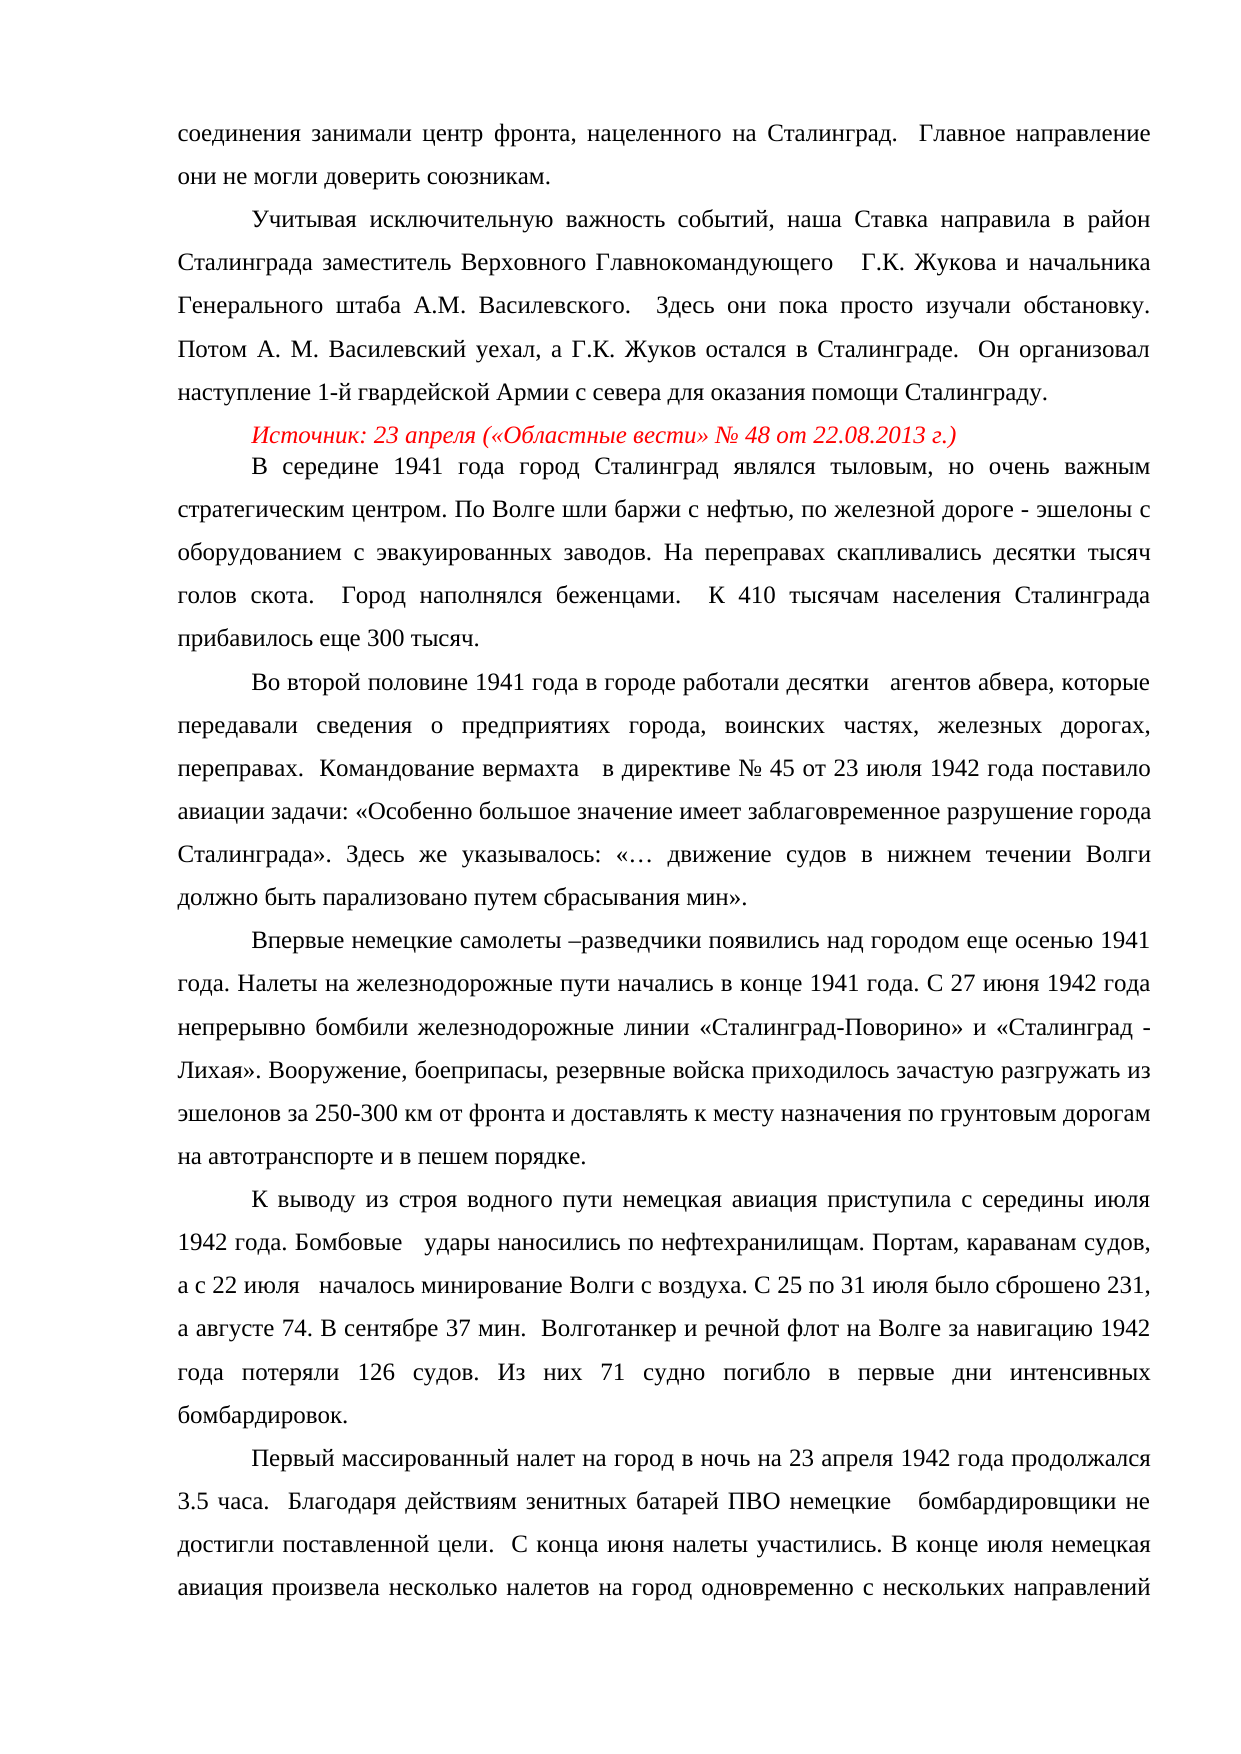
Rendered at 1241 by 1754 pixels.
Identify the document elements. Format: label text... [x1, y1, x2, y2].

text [177, 118, 1152, 190]
text К выводу из строя водного пути немецкая авиация приступила с середины июля 1942 года. Бомбовые удары наносились по нефтехранилищам. Портам, караванам судов, а с 22 июля началось минирование Волги с воздуха. С 25 по 31 июля было сброшено 231, а августе 74. В сентябре 37 мин. Волготанкер и речной флот на Волге за навигацию 1942 года потеряли 126 судов. Из них 71 судно погибло в первые дни интенсивных бомбардировок. [177, 1184, 1152, 1428]
text Учитывая исключительную важность событий, наша Ставка направила в район Сталинграда заместитель Верховного Главнокомандующего Г.К. Жукова и начальника Генерального штаба А.М. Василевского. Здесь они пока просто изучали обстановку. Потом А. М. Василевский уехал, а Г.К. Жуков остался в Сталинграде. Он организовал наступление 1-й гвардейской Армии с севера для оказания помощи Сталинграду. [177, 204, 1152, 406]
text Впервые немецкие самолеты –разведчики появились над городом еще осенью 1941 года. Налеты на железнодорожные пути начались в конце 1941 года. С 27 июня 1942 года непрерывно бомбили железнодорожные линии «Сталинград-Поворино» и «Сталинград - Лихая». Вооружение, боеприпасы, резервные войска приходилось зачастую разгружать из эшелонов за 250-300 км от фронта и доставлять к месту назначения по грунтовым дорогам на автотранспорте и в пешем порядке. [177, 925, 1152, 1170]
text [177, 1443, 1152, 1601]
text В середине 1941 года город Сталинград являлся тыловым, но очень важным стратегическим центром. По Волге шли баржи с нефтью, по железной дороге - эшелоны с оборудованием с эвакуированных заводов. На переправах скапливались десятки тысяч голов скота. Город наполнялся беженцами. К 410 тысячам населения Сталинграда прибавилось еще 300 тысяч. [177, 451, 1152, 652]
text Во второй половине 1941 года в городе работали десятки агентов абвера, которые передавали сведения о предприятиях города, воинских частях, железных дорогах, переправах. Командование вермахта в директиве № 45 от 23 июля 1942 года поставило авиации задачи: «Особенно большое значение имеет заблаговременное разрушение города Сталинграда». Здесь же указывалось: «… движение судов в нижнем течении Волги должно быть парализовано путем сбрасывания мин». [177, 667, 1152, 911]
text Источник: 23 апреля («Областные вести» № 48 от 22.08.2013 г.) [177, 420, 1152, 449]
